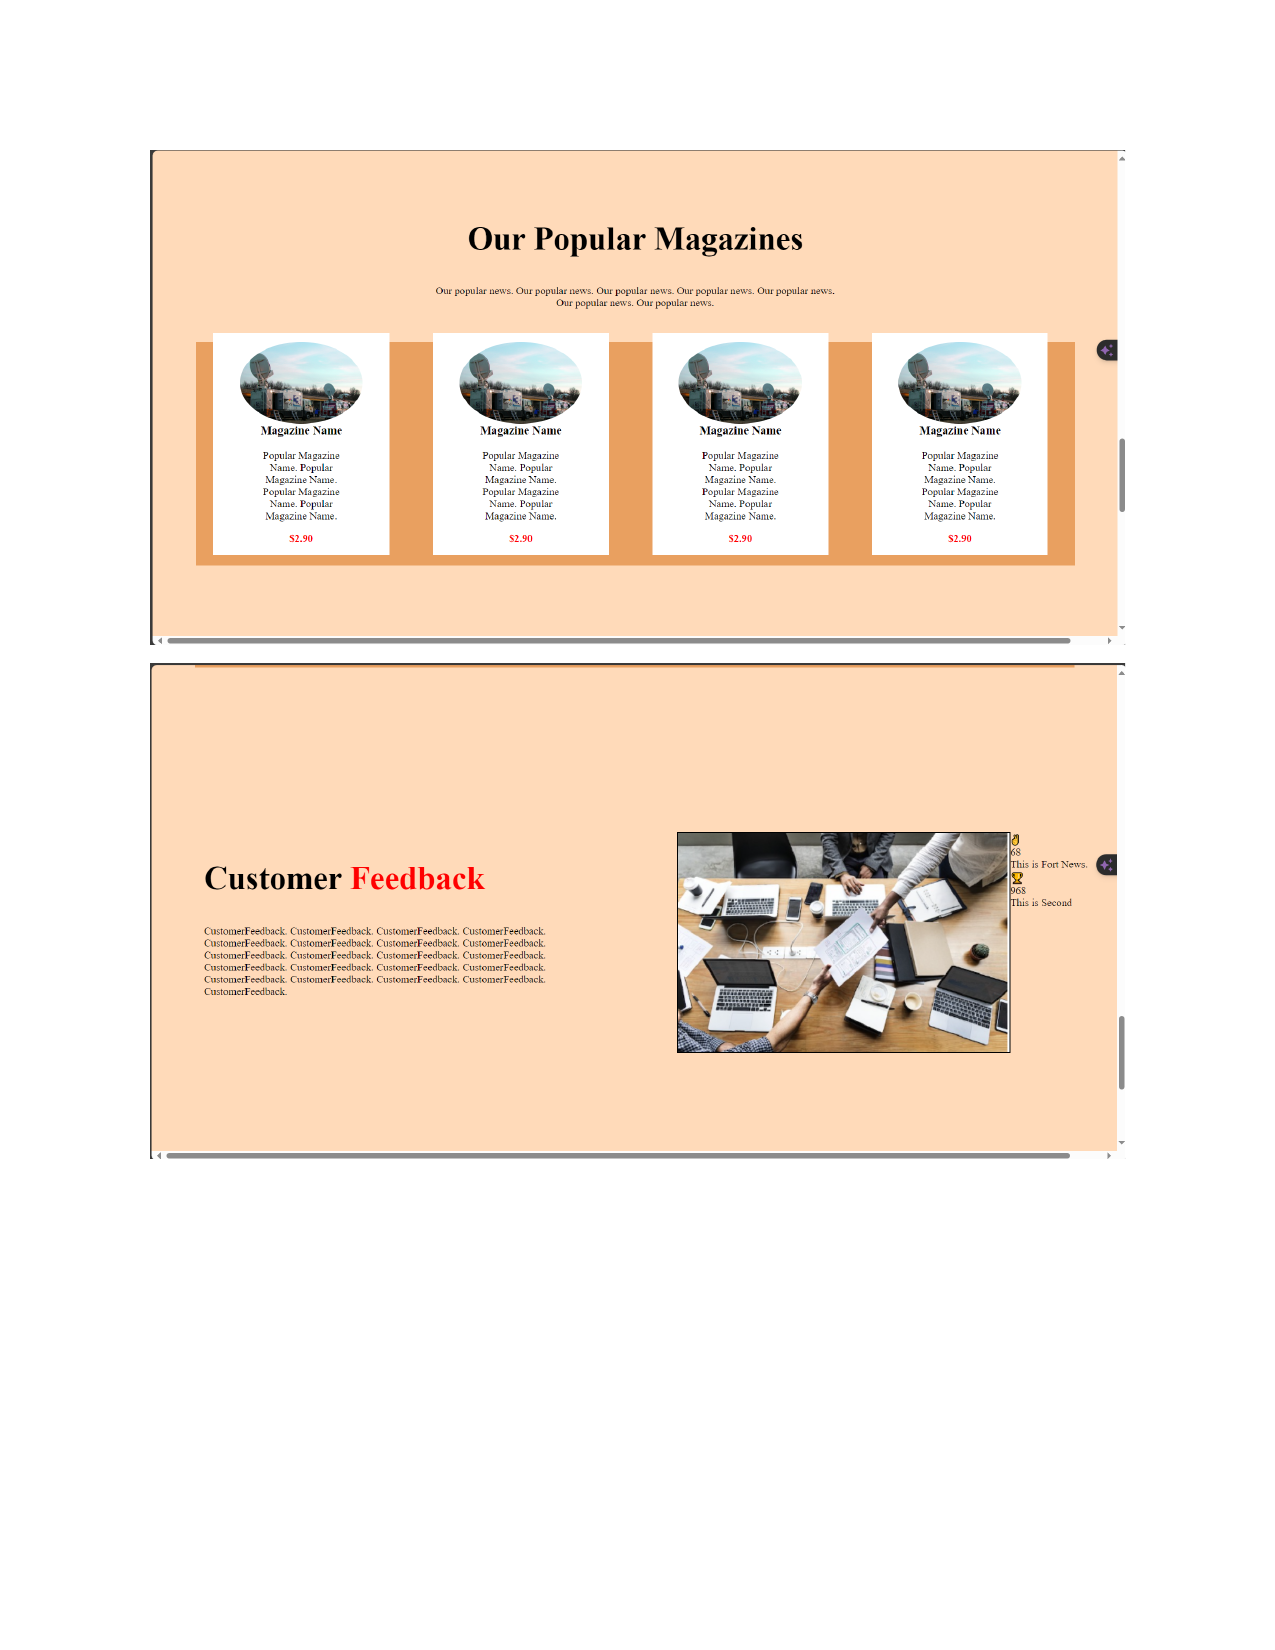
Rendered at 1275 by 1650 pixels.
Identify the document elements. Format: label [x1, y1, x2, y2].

picture [150, 150, 1125, 645]
picture [150, 663, 1125, 1159]
